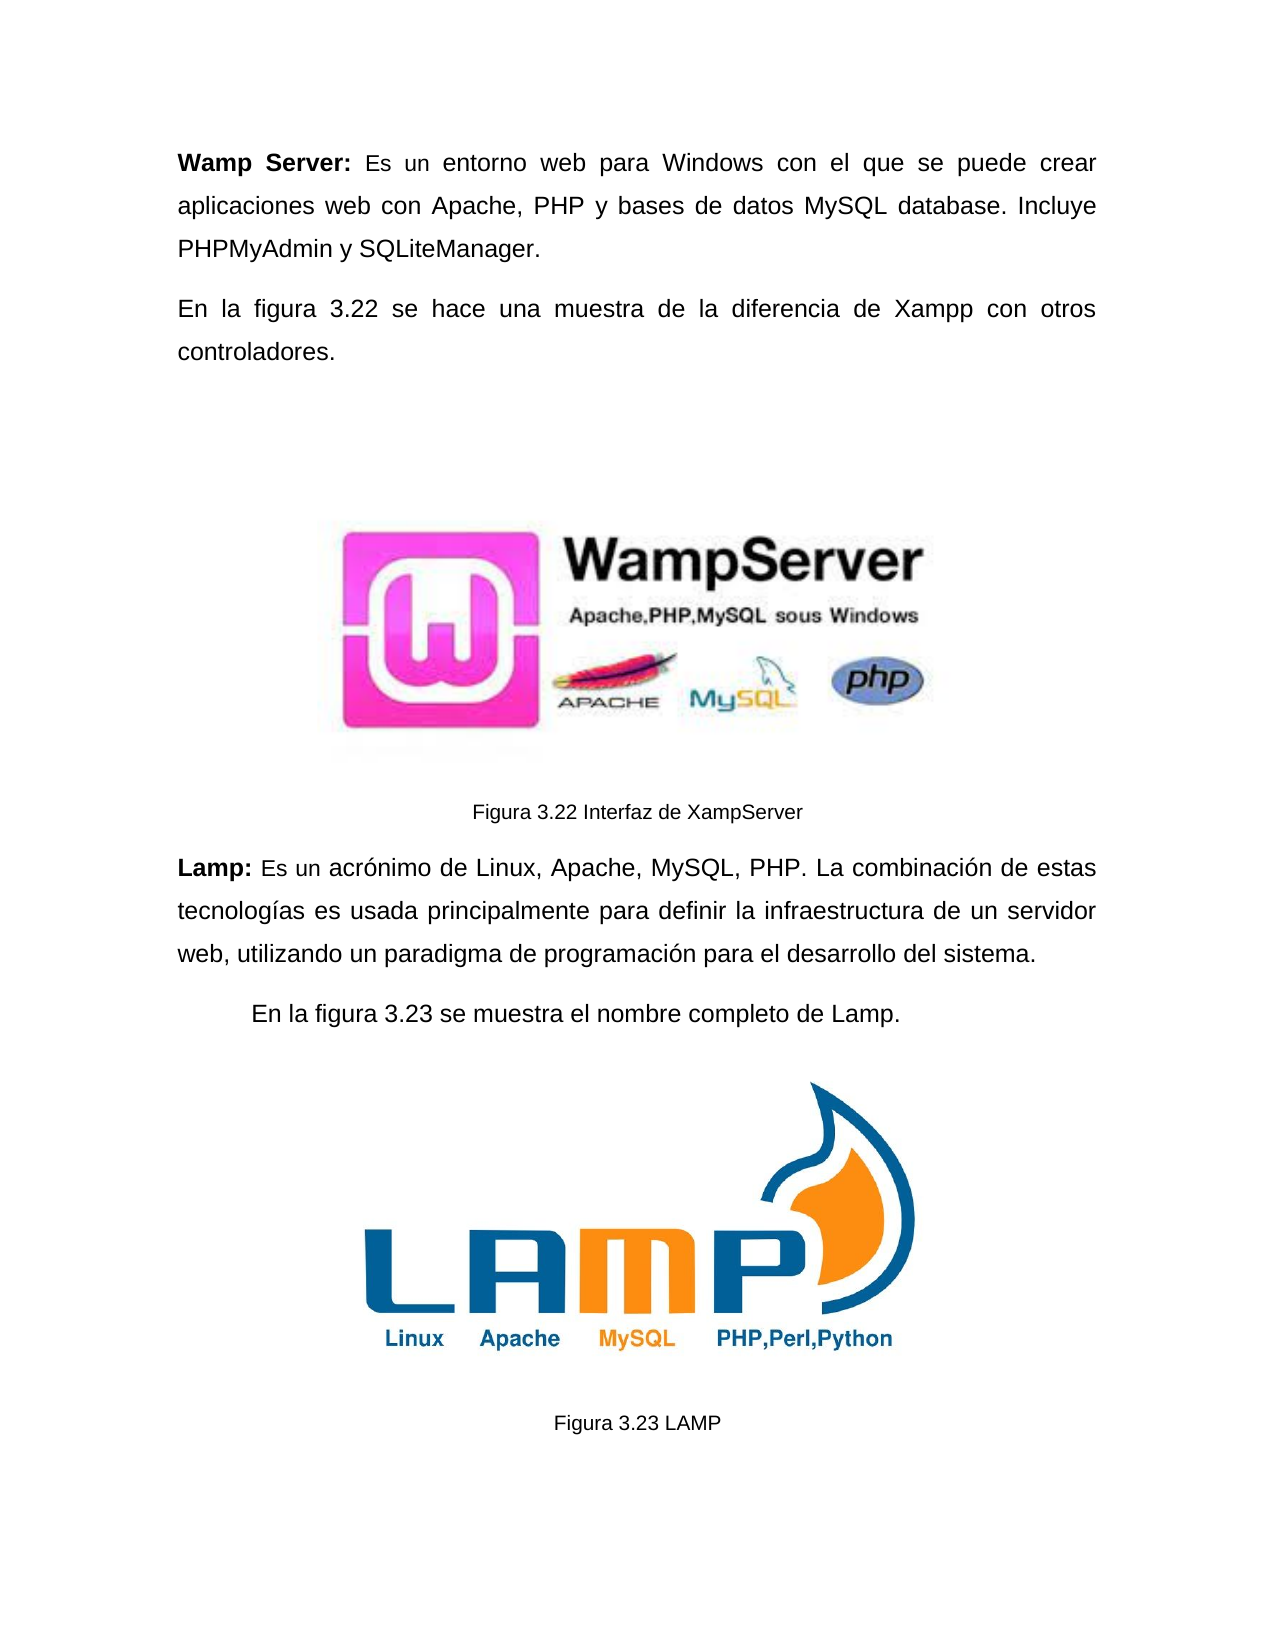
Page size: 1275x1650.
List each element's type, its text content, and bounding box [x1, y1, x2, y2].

text Lamp: Es un acrónimo de Linux, Apache, MySQL, PHP. La combinación de estas tecnologías es usada principalmente para definir la infraestructura de un servidor web, utilizando un paradigma de programación para el desarrollo del sistema. [177, 852, 1098, 967]
text Figura 3.23 LAMP [177, 1411, 1098, 1434]
picture [317, 491, 958, 770]
picture [351, 1058, 924, 1380]
text Wamp Server: Es un entorno web para Windows con el que se puede crear aplicaciones web con Apache, PHP y bases de datos MySQL database. Incluye PHPMyAdmin y SQLiteManager. [177, 148, 1098, 263]
text En la figura 3.23 se muestra el nombre completo de Lamp. [177, 998, 1098, 1027]
text En la figura 3.22 se hace una muestra de la diferencia de Xampp con otros controladores. [177, 294, 1098, 366]
text Figura 3.22 Interfaz de XampServer [177, 800, 1098, 824]
